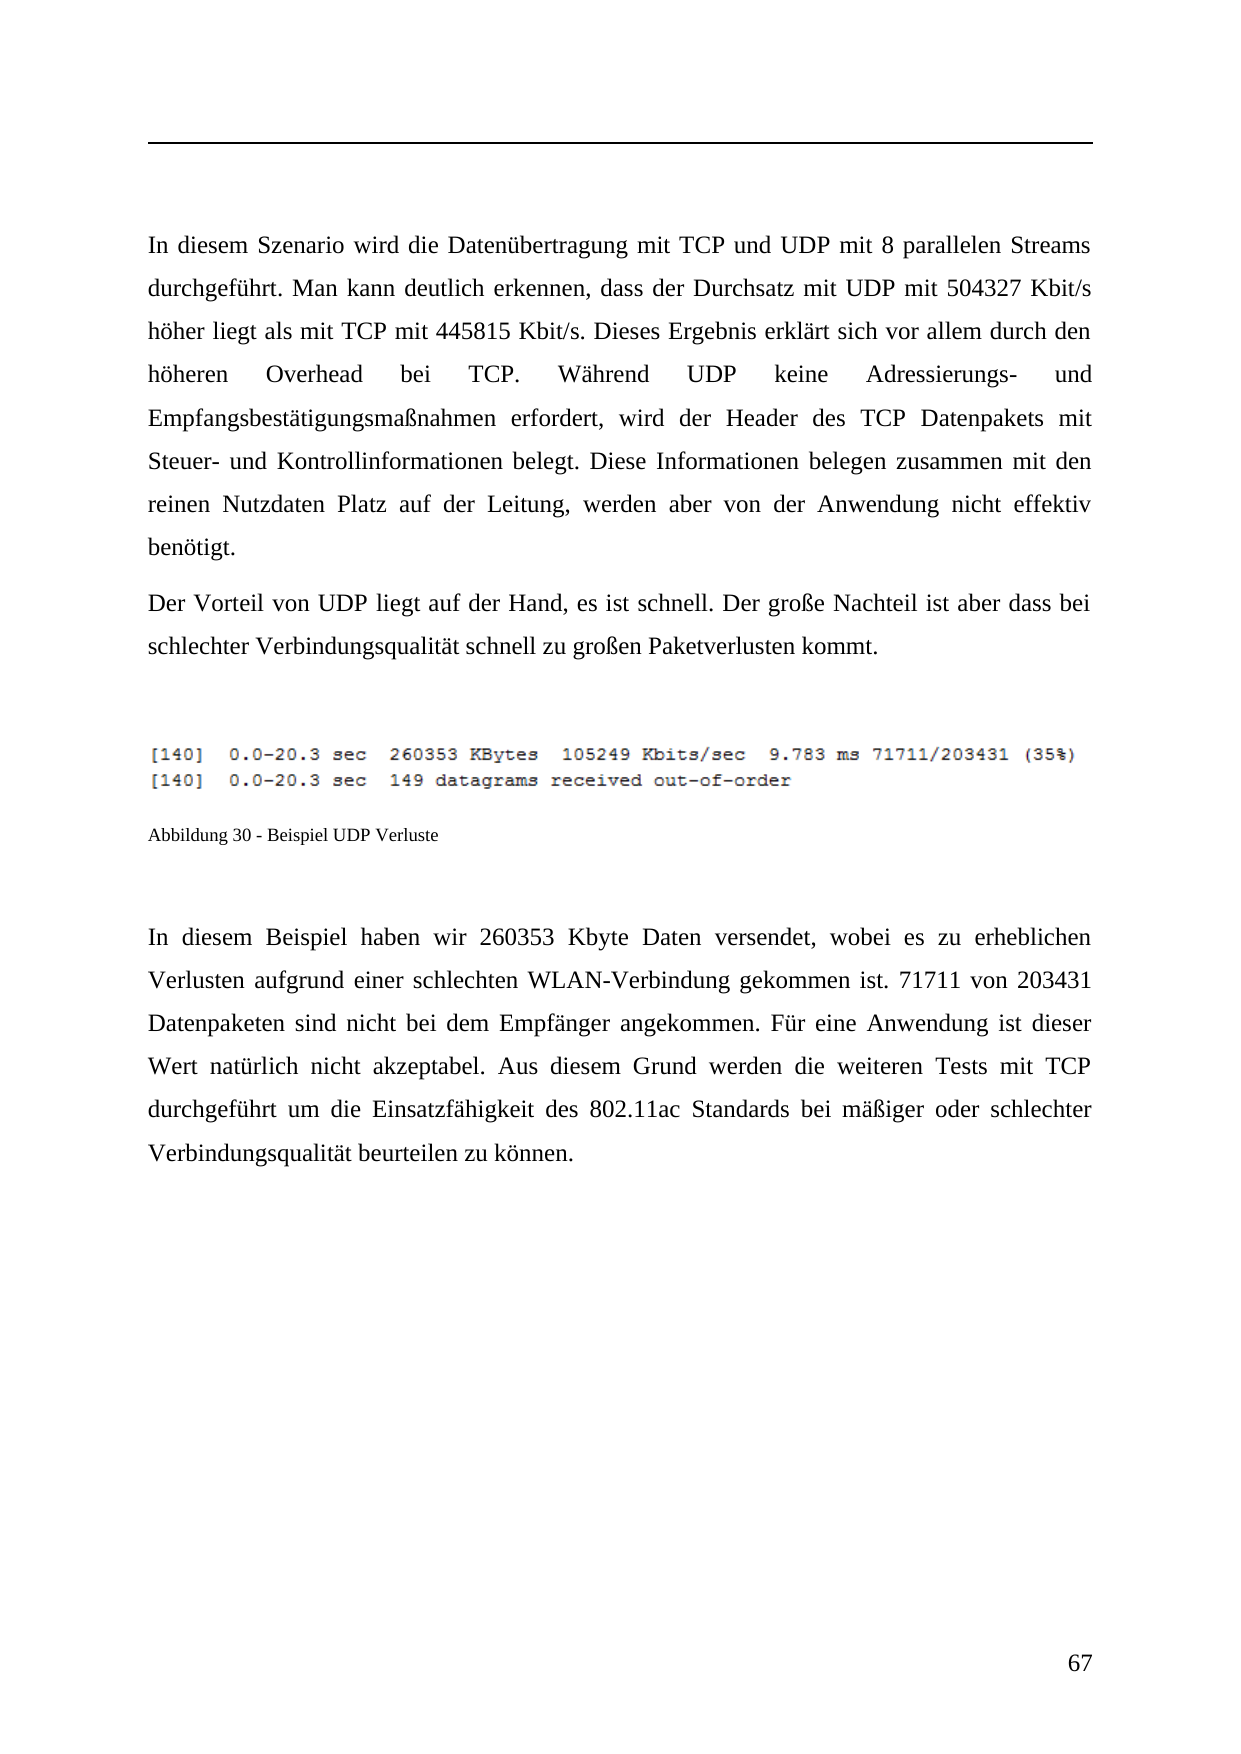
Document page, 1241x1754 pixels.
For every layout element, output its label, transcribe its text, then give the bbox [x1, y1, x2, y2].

picture [147, 740, 1093, 799]
text Abbildung 30 - Beispiel UDP Verluste [148, 824, 1093, 846]
text In diesem Beispiel haben wir 260353 Kbyte Daten versendet, wobei es zu erheblichen Verlusten aufgrund einer schlechten WLAN-Verbindung gekommen ist. 71711 von 203431 Datenpaketen sind nicht bei dem Empfänger angekommen. Für eine Anwendung ist dieser Wert natürlich nicht akzeptabel. Aus diesem Grund werden die weiteren Tests mit TCP durchgeführt um die Einsatzfähigkeit des 802.11ac Standards bei mäßiger oder schlechter Verbindungsqualität beurteilen zu können. [148, 922, 1093, 1166]
text Der Vorteil von UDP liegt auf der Hand, es ist schnell. Der große Nachteil ist aber dass bei schlechter Verbindungsqualität schnell zu großen Paketverlusten kommt. [148, 588, 1093, 659]
text In diesem Szenario wird die Datenübertragung mit TCP und UDP mit 8 parallelen Streams durchgeführt. Man kann deutlich erkennen, dass der Durchsatz mit UDP mit 504327 Kbit/s höher liegt als mit TCP mit 445815 Kbit/s. Dieses Ergebnis erklärt sich vor allem durch den höheren Overhead bei TCP. Während UDP keine Adressierungs- und Empfangsbestätigungsmaßnahmen erfordert, wird der Header des TCP Datenpakets mit Steuer- und Kontrollinformationen belegt. Diese Informationen belegen zusammen mit den reinen Nutzdaten Platz auf der Leitung, werden aber von der Anwendung nicht effektiv benötigt. [148, 230, 1093, 561]
